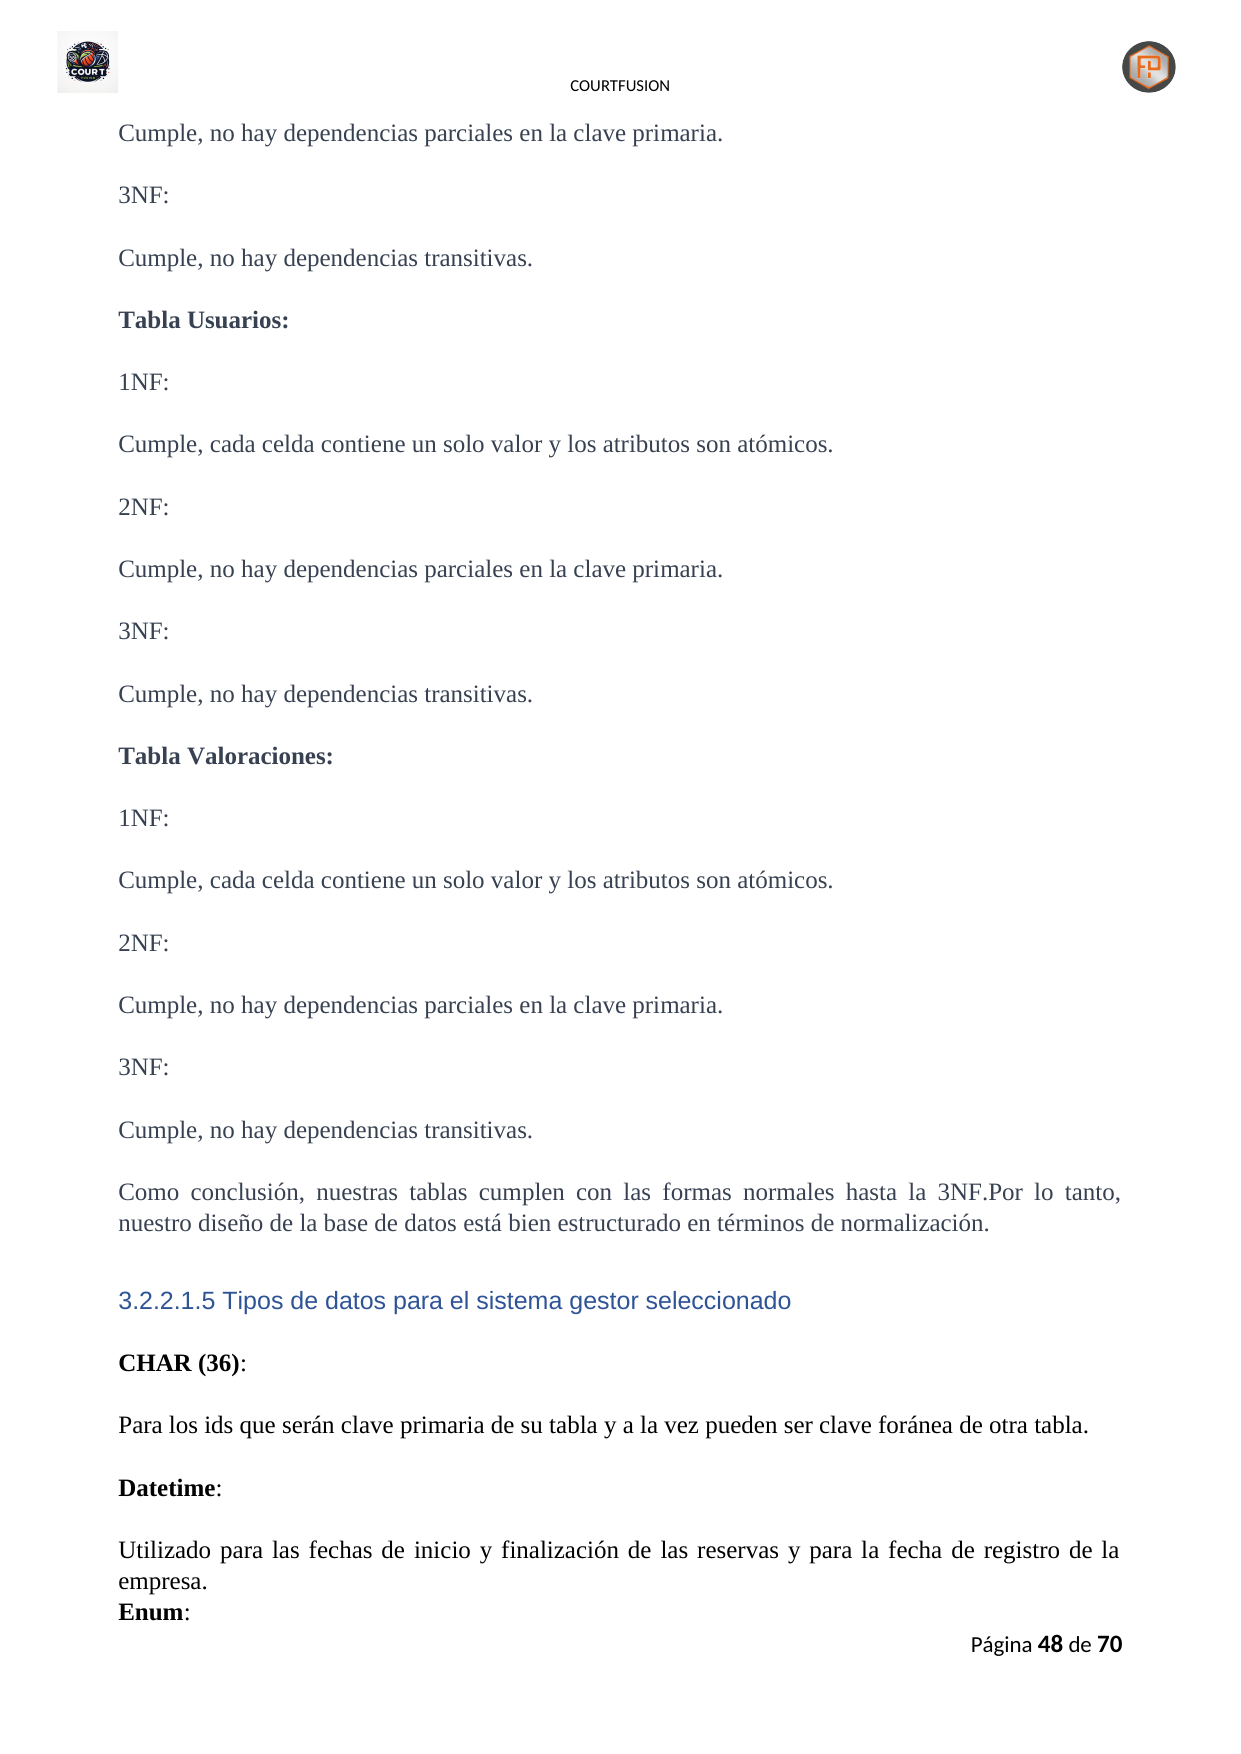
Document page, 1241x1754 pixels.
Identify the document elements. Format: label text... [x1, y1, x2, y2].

text Utilizado para las fechas de inicio y finalización de las reservas y para la fecha de registro de la empresa. [118, 1535, 1122, 1595]
text Para los ids que serán clave primaria de su tabla y a la vez pueden ser clave foránea de otra tabla. [118, 1411, 1122, 1439]
text Datetime: [118, 1473, 1122, 1502]
subtitle 3.2.2.1.5 Tipos de datos para el sistema gestor seleccionado [118, 1286, 1122, 1315]
text Cumple, no hay dependencias transitivas. [118, 679, 1122, 707]
text 1NF: [118, 367, 1122, 396]
text 2NF: [118, 492, 1122, 521]
text Tabla Usuarios: [118, 305, 1122, 334]
text CHAR (36): [118, 1348, 1122, 1377]
text Como conclusión, nuestras tablas cumplen con las formas normales hasta la 3NF.Por lo tanto, nuestro diseño de la base de datos está bien estructurado en términos de normalización. [118, 1177, 1122, 1237]
text 3NF: [118, 616, 1122, 645]
text Cumple, no hay dependencias parciales en la clave primaria. [118, 990, 1122, 1019]
text 3NF: [118, 180, 1122, 209]
text Cumple, no hay dependencias parciales en la clave primaria. [118, 554, 1122, 583]
text Cumple, no hay dependencias transitivas. [118, 1115, 1122, 1143]
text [118, 429, 1122, 458]
picture [1122, 41, 1176, 93]
text 3NF: [118, 1052, 1122, 1081]
text Cumple, no hay dependencias parciales en la clave primaria. [118, 118, 1122, 147]
text Tabla Valoraciones: [118, 741, 1122, 770]
text Cumple, cada celda contiene un solo valor y los atributos son atómicos. [118, 866, 1122, 894]
text Enum: [118, 1597, 1122, 1626]
text 1NF: [118, 803, 1122, 832]
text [118, 243, 1122, 271]
text 2NF: [118, 928, 1122, 957]
